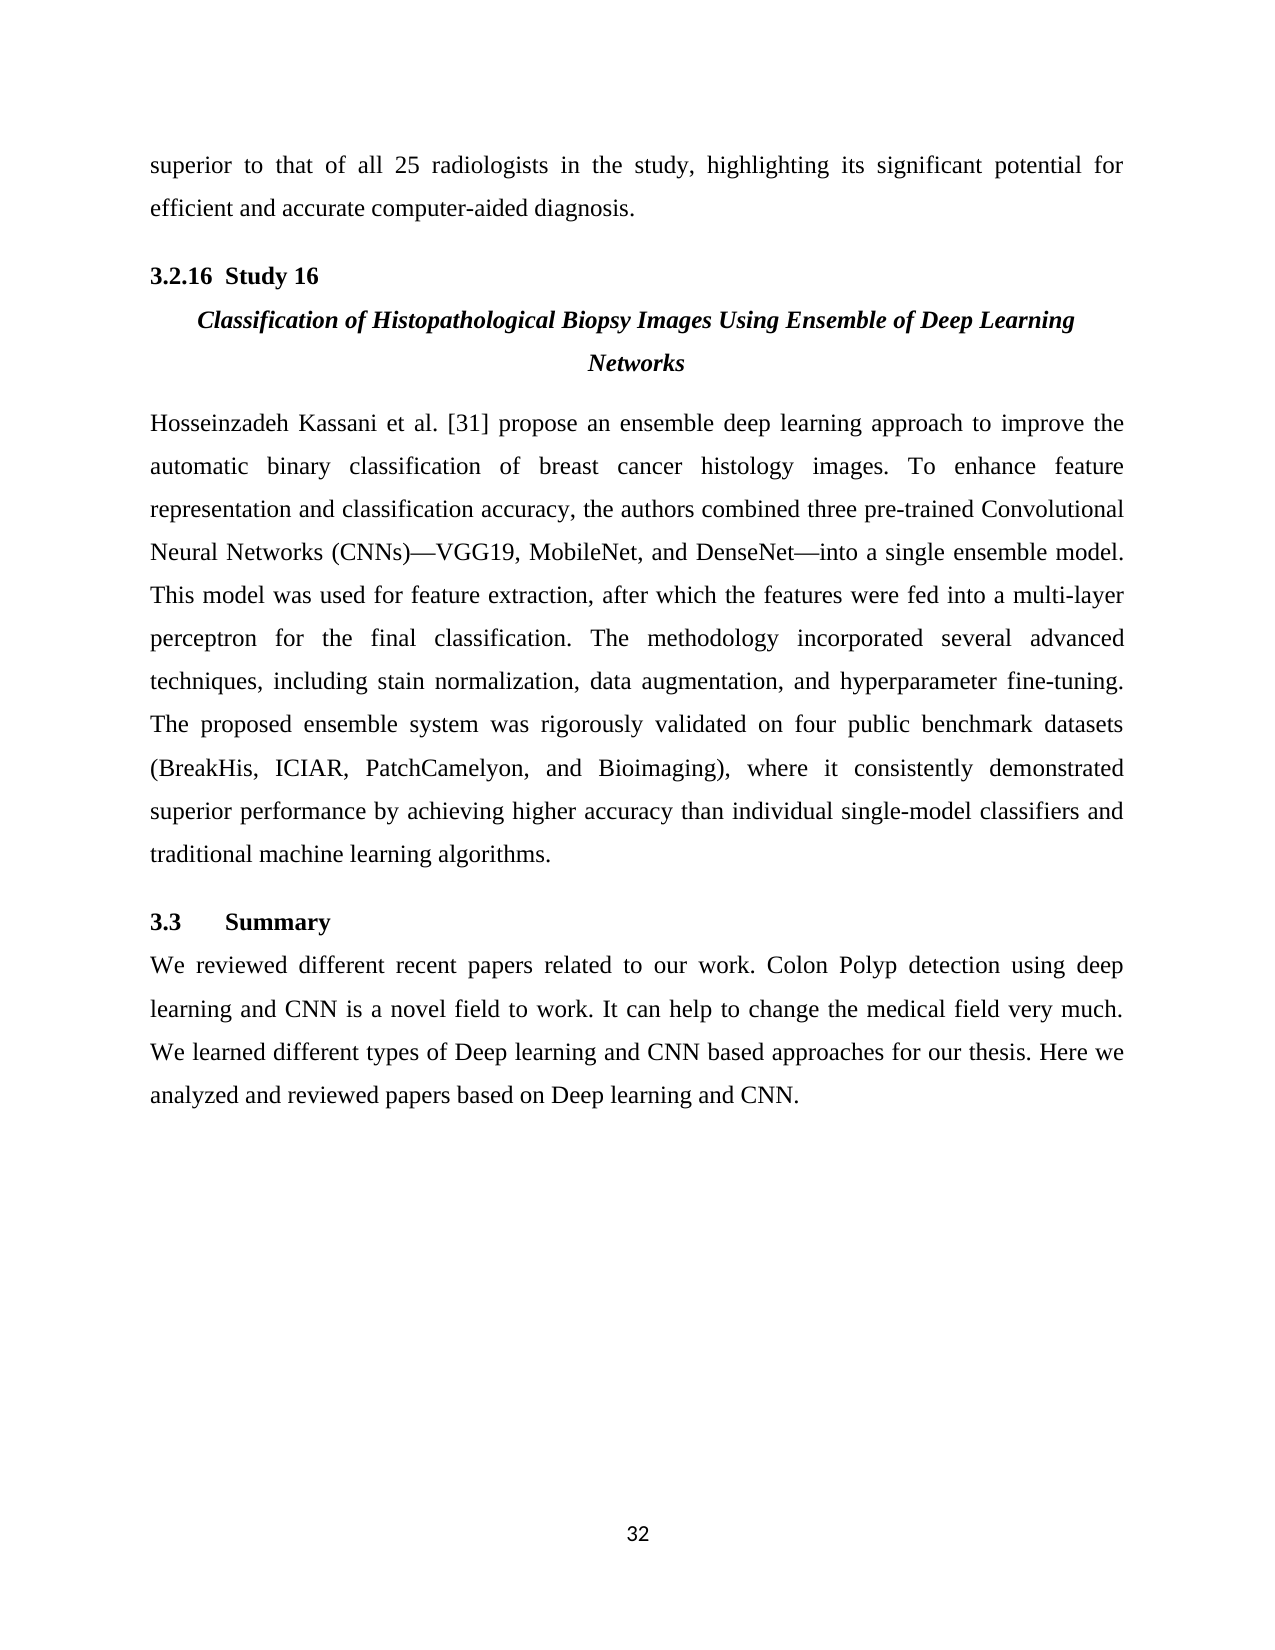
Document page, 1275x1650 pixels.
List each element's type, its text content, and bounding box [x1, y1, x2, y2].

subtitle 3.2.16 Study 16 [150, 261, 1125, 290]
subtitle 3.3 Summary [150, 907, 1125, 936]
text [150, 150, 1125, 222]
text We reviewed different recent papers related to our work. Colon Polyp detection using deep learning and CNN is a novel field to work. It can help to change the medical field very much. We learned different types of Deep learning and CNN based approaches for our thesis. Here we analyzed and reviewed papers based on Deep learning and CNN. [150, 951, 1125, 1109]
text Classification of Histopathological Biopsy Images Using Ensemble of Deep Learning Networks [150, 305, 1125, 377]
text Hosseinzadeh Kassani et al. [31] propose an ensemble deep learning approach to improve the automatic binary classification of breast cancer histology images. To enhance feature representation and classification accuracy, the authors combined three pre-trained Convolutional Neural Networks (CNNs)—VGG19, MobileNet, and DenseNet—into a single ensemble model. This model was used for feature extraction, after which the features were fed into a multi-layer perceptron for the final classification. The methodology incorporated several advanced techniques, including stain normalization, data augmentation, and hyperparameter fine-tuning. The proposed ensemble system was rigorously validated on four public benchmark datasets (BreakHis, ICIAR, PatchCamelyon, and Bioimaging), where it consistently demonstrated superior performance by achieving higher accuracy than individual single-model classifiers and traditional machine learning algorithms. [150, 408, 1125, 868]
